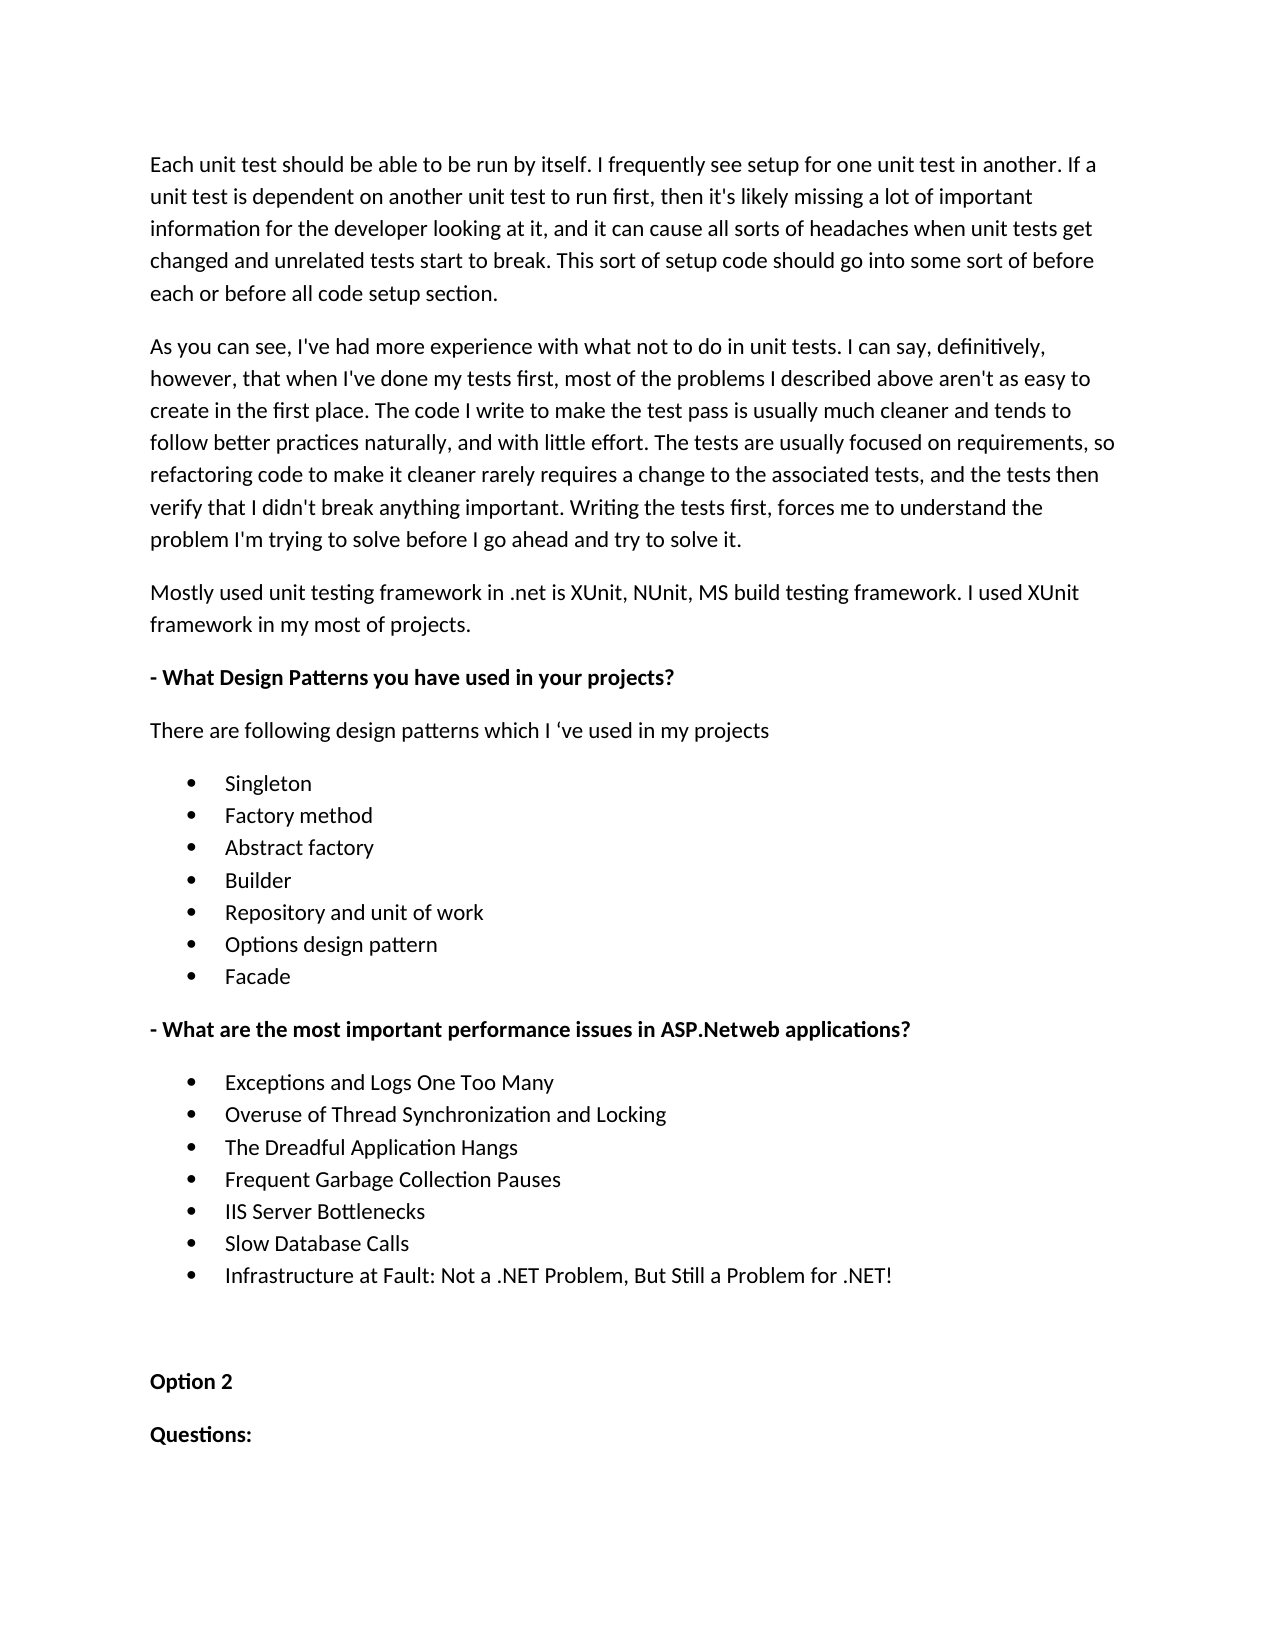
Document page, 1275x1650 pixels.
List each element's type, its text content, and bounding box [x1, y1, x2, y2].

text Each unit test should be able to be run by itself. I frequently see setup for one unit test in another. If a unit test is dependent on another unit test to run first, then it's likely missing a lot of important information for the developer looking at it, and it can cause all sorts of headaches when unit tests get changed and unrelated tests start to break. This sort of setup code should go into some sort of before each or before all code setup section. [150, 150, 1125, 307]
text - What are the most important performance issues in ASP.Net​web applications? [150, 1015, 1125, 1043]
list Options design pattern [187, 930, 1125, 958]
list Frequent Garbage Collection Pauses [187, 1165, 1125, 1193]
text There are following design patterns which I ‘ve used in my projects [150, 716, 1125, 744]
list Slow Database Calls [187, 1229, 1125, 1257]
list Builder [187, 866, 1125, 894]
text Questions: [150, 1421, 1125, 1448]
text As you can see, I've had more experience with what not to do in unit tests. I can say, definitively, however, that when I've done my tests first, most of the problems I described above aren't as easy to create in the first place. The code I write to make the test pass is usually much cleaner and tends to follow better practices naturally, and with little effort. The tests are usually focused on requirements, so refactoring code to make it cleaner rarely requires a change to the associated tests, and the tests then verify that I didn't break anything important. Writing the tests first, forces me to understand the problem I'm trying to solve before I go ahead and try to solve it. [150, 332, 1125, 553]
list Exceptions and Logs One Too Many [187, 1068, 1125, 1096]
list Repository and unit of work [187, 898, 1125, 926]
list Singleton [187, 769, 1125, 797]
text - What Design Patterns you have used in your projects? [150, 663, 1125, 691]
text Mostly used unit testing framework in .net is XUnit, NUnit, MS build testing framework. I used XUnit framework in my most of projects. [150, 578, 1125, 638]
list Facade [187, 962, 1125, 990]
list IIS Server Bottlenecks [187, 1197, 1125, 1225]
text Option 2 [150, 1367, 1125, 1396]
list Abstract factory [187, 833, 1125, 862]
list Factory method [187, 801, 1125, 829]
list The Dreadful Application Hangs [187, 1133, 1125, 1161]
list Overuse of Thread Synchronization and Locking [187, 1101, 1125, 1128]
list Infrastructure at Fault: Not a .NET Problem, But Still a Problem for .NET! [187, 1261, 1125, 1289]
